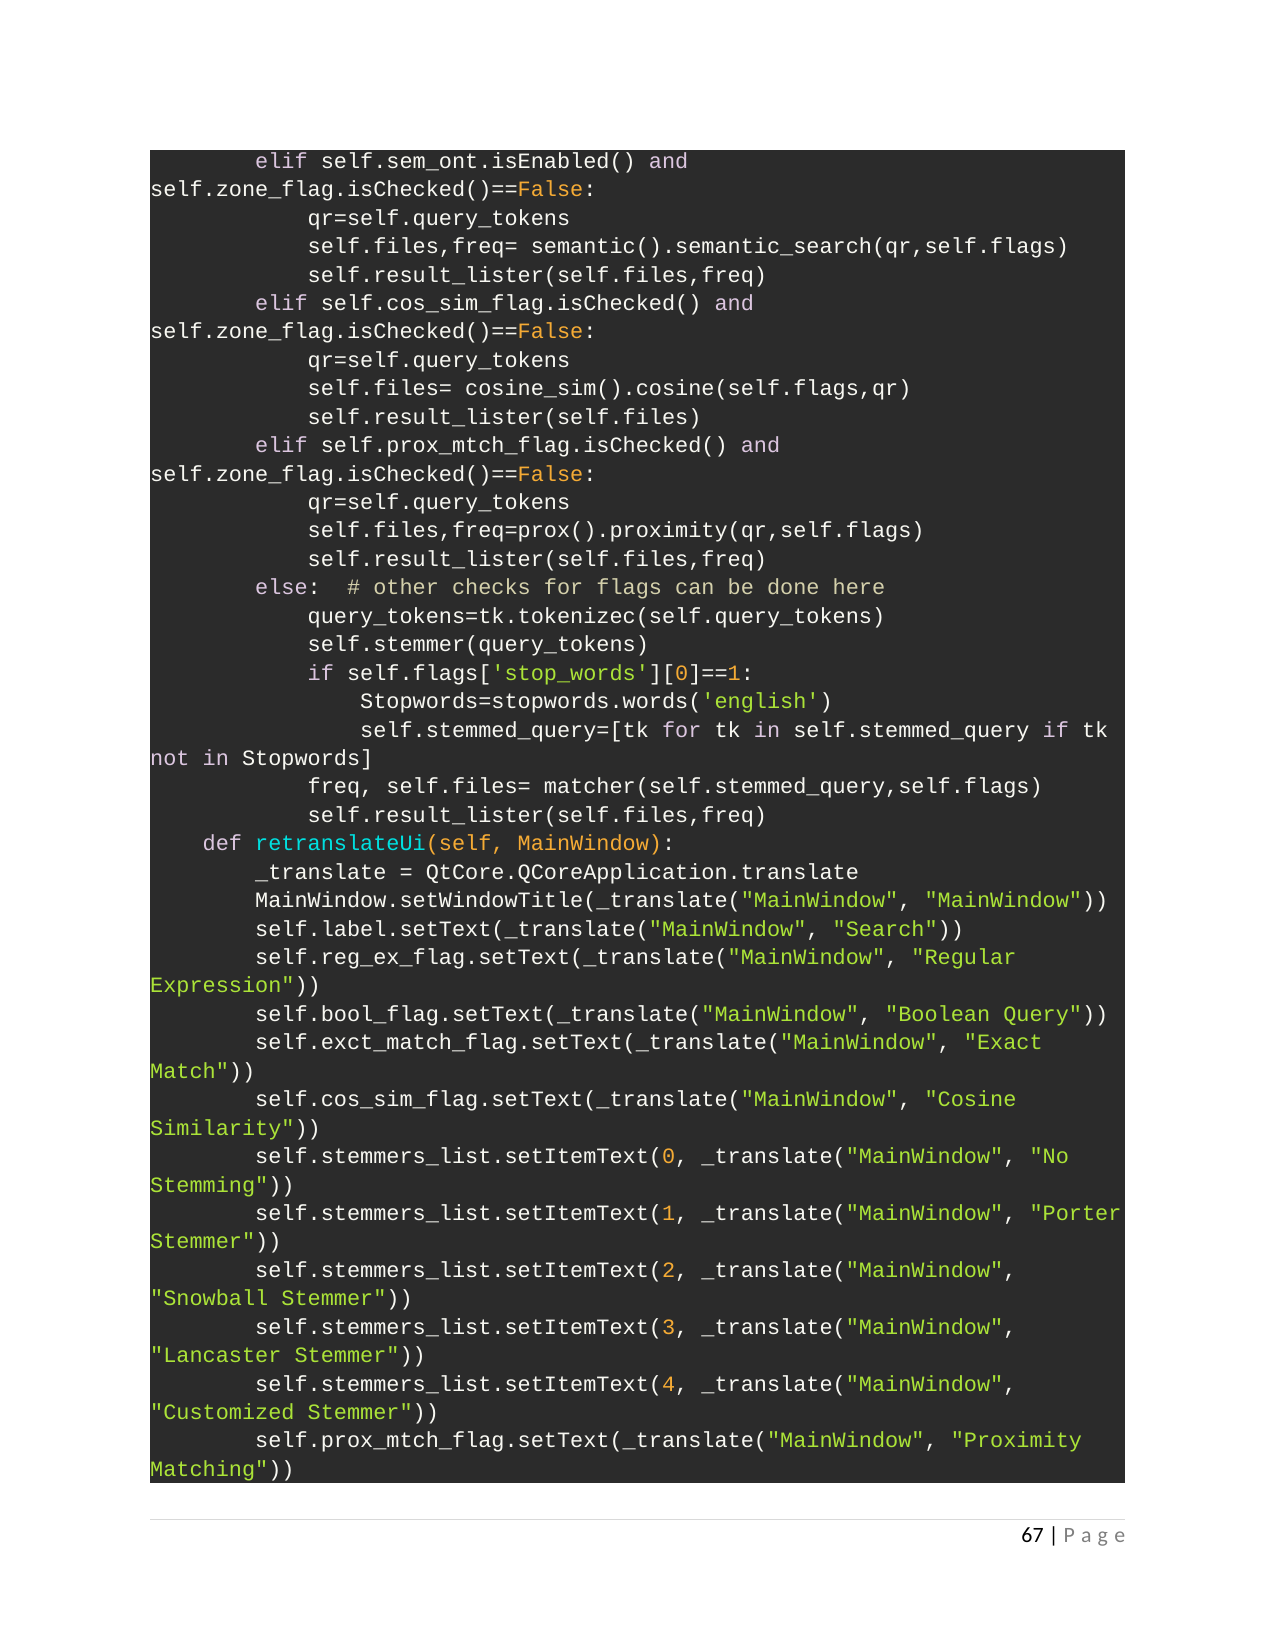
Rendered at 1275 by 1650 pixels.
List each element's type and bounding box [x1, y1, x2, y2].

text [150, 150, 1125, 1483]
